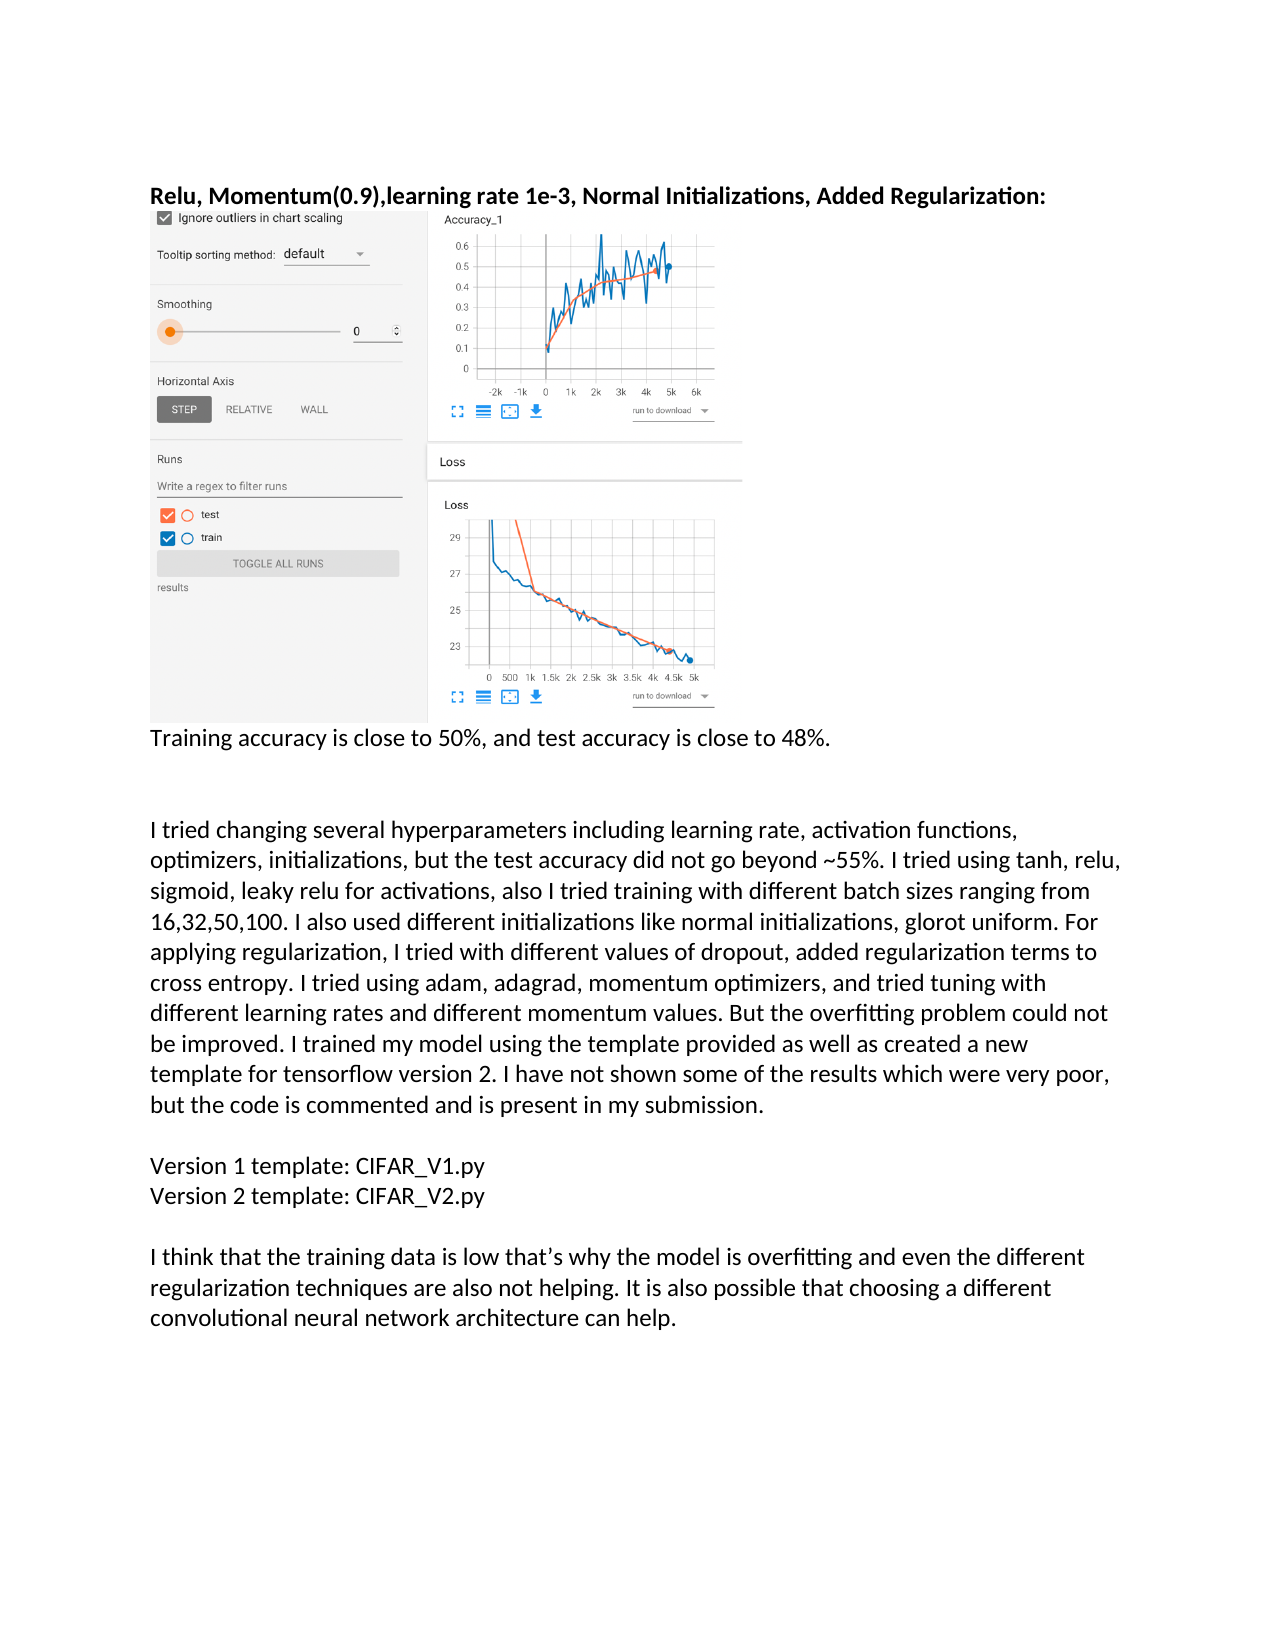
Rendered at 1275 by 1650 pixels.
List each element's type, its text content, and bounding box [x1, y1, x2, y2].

text Training accuracy is close to 50%, and test accuracy is close to 48%. [150, 722, 1125, 753]
text Version 2 template: CIFAR_V2.py [150, 1180, 1125, 1211]
text I tried changing several hyperparameters including learning rate, activation functions, optimizers, initializations, but the test accuracy did not go beyond ~55%. I tried using tanh, relu, sigmoid, leaky relu for activations, also I tried training with different batch sizes ranging from 16,32,50,100. I also used different initializations like normal initializations, glorot uniform. For applying regularization, I tried with different values of dropout, added regularization terms to cross entropy. I tried using adam, adagrad, momentum optimizers, and tried tuning with different learning rates and different momentum values. But the overfitting problem could not be improved. I trained my model using the template provided as well as created a new template for tensorflow version 2. I have not shown some of the results which were very poor, but the code is commented and is present in my submission. [150, 814, 1125, 1119]
text I think that the training data is low that’s why the model is overfitting and even the different regularization techniques are also not helping. It is also possible that choosing a different convolutional neural network architecture can help. [150, 1241, 1125, 1333]
text Relu, Momentum(0.9),learning rate 1e-3, Normal Initializations, Added Regularization: [150, 181, 1125, 211]
text Version 1 template: CIFAR_V1.py [150, 1150, 1125, 1180]
picture [150, 211, 743, 723]
